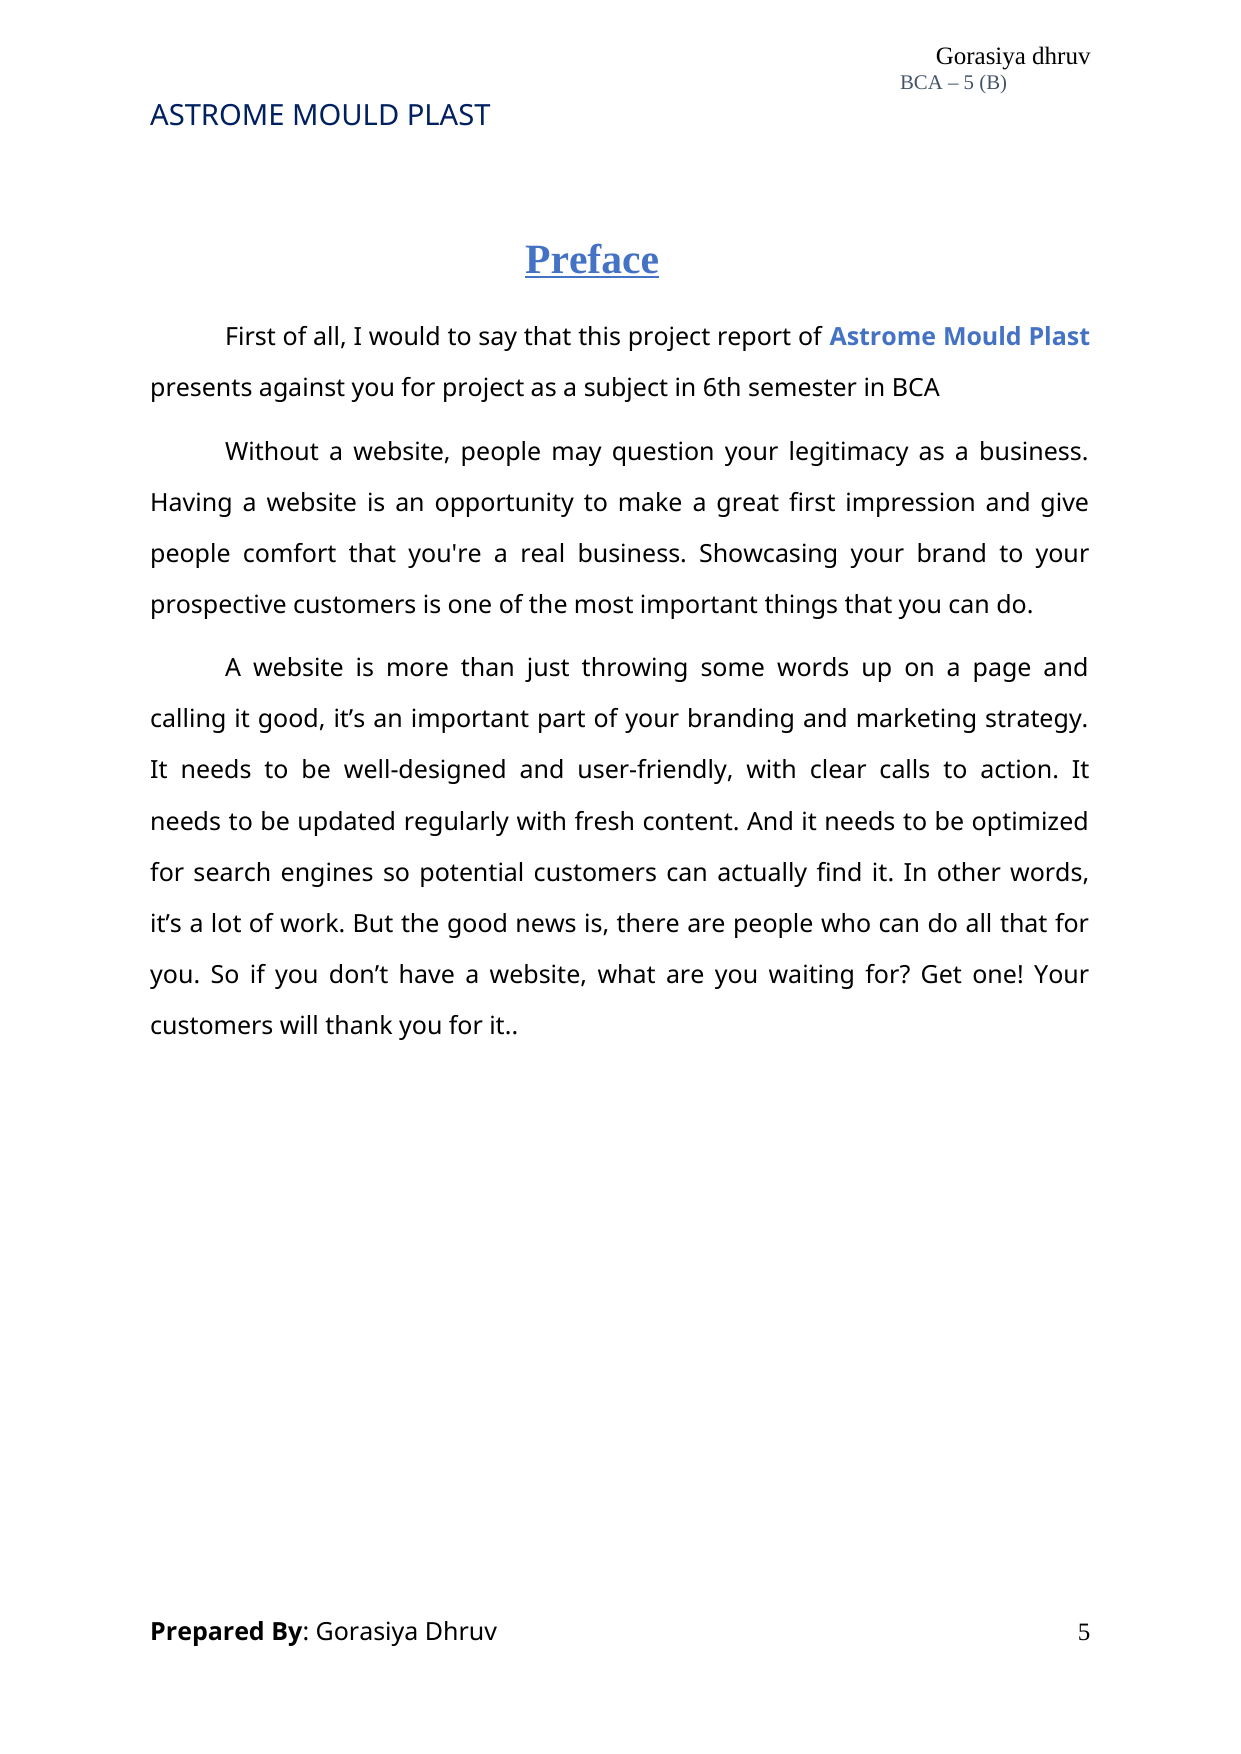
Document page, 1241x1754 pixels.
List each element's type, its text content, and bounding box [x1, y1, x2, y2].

text Preface [525, 234, 1090, 282]
text Without a website, people may question your legitimacy as a business. Having a website is an opportunity to make a great first impression and give people comfort that you're a real business. Showcasing your brand to your prospective customers is one of the most important things that you can do. [150, 433, 1090, 621]
text First of all, I would to say that this project report of Astrome Mould Plast presents against you for project as a subject in 6th semester in BCA [150, 319, 1090, 404]
text A website is more than just throwing some words up on a page and calling it good, it’s an important part of your branding and marketing strategy. It needs to be well-designed and user-friendly, with clear calls to action. It needs to be updated regularly with fresh content. And it needs to be optimized for search engines so potential customers can actually find it. In other words, it’s a lot of work. But the good news is, there are people who can do all that for you. So if you don’t have a website, what are you waiting for? Get one! Your customers will thank you for it.. [150, 650, 1090, 1041]
